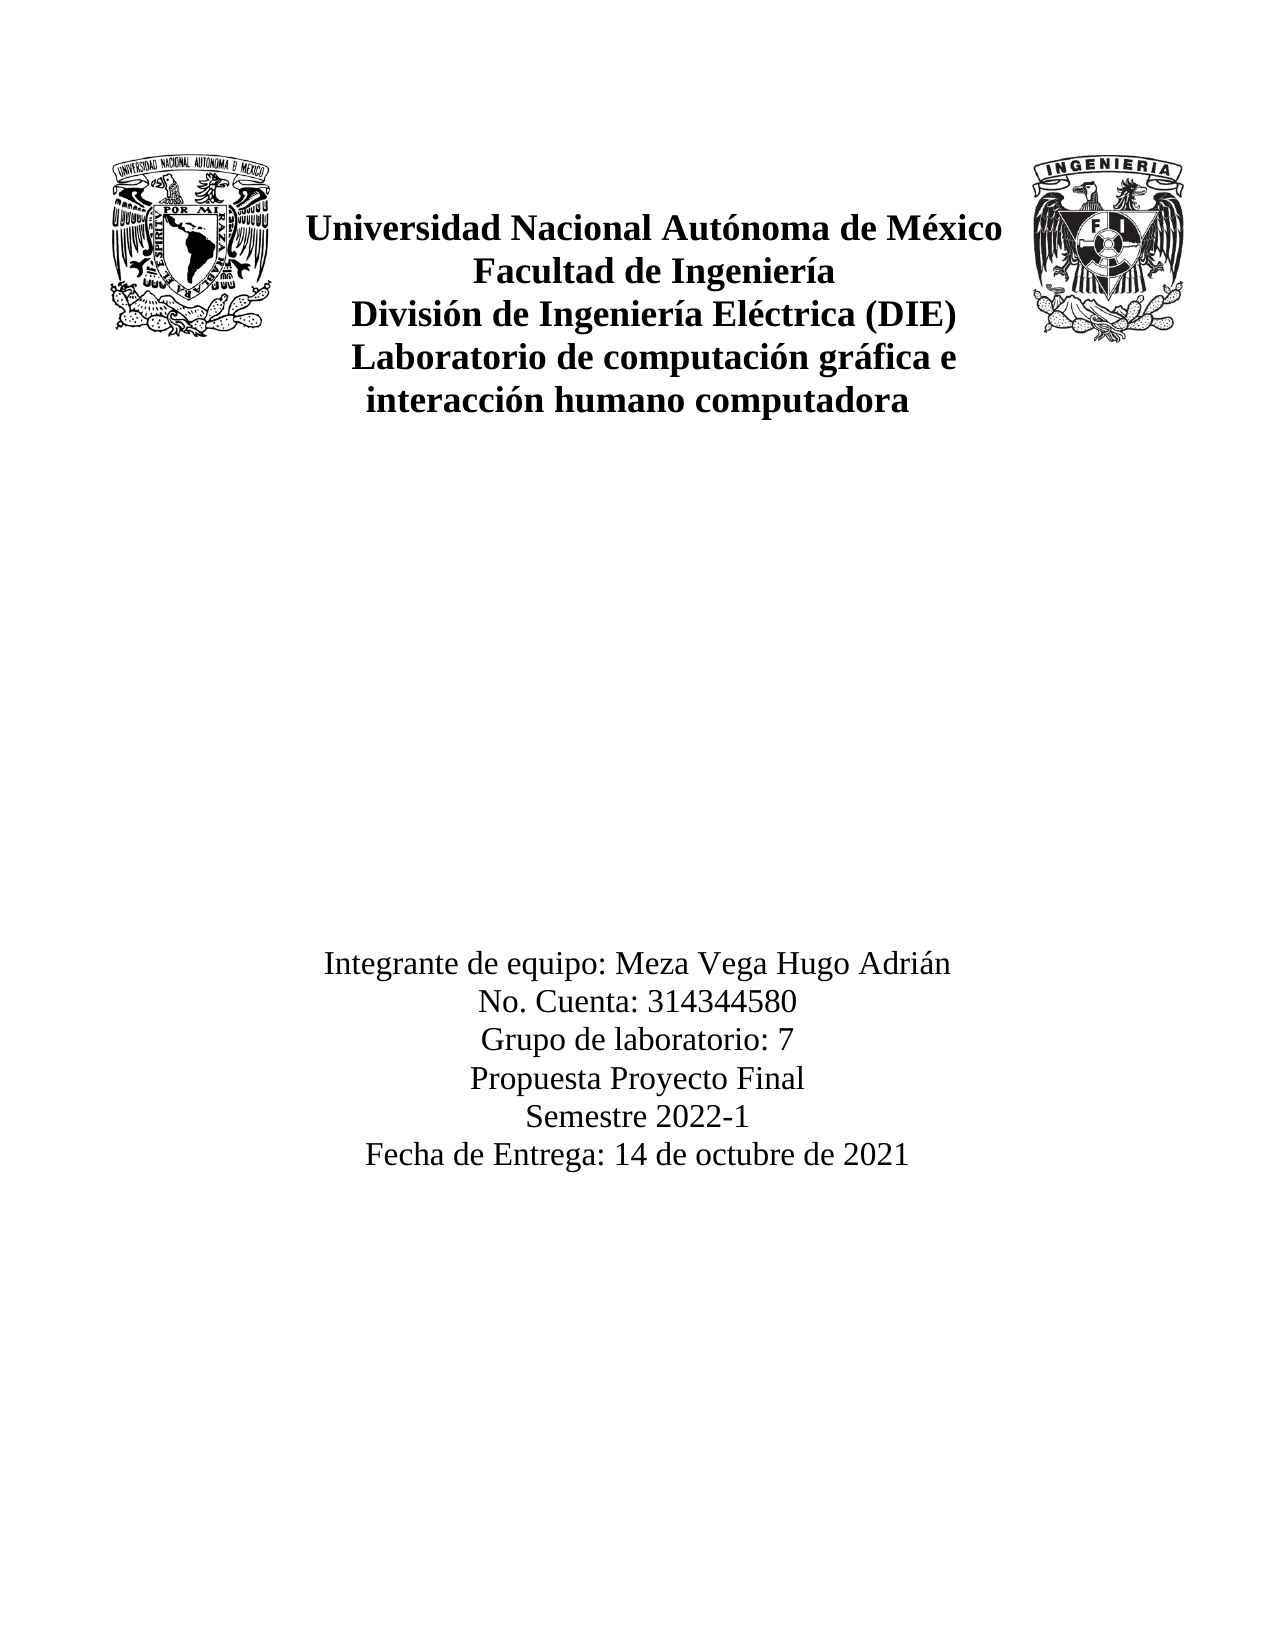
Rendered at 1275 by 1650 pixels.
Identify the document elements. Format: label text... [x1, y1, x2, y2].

picture [1025, 147, 1190, 344]
text Laboratorio de computación gráfica e interacción humano computadora [177, 334, 1098, 421]
text Grupo de laboratorio: 7 [177, 1020, 1098, 1058]
text Facultad de Ingeniería [283, 248, 1025, 291]
text No. Cuenta: 314344580 [177, 981, 1098, 1020]
text Fecha de Entrega: 14 de octubre de 2021 [177, 1135, 1098, 1173]
text Propuesta Proyecto Final [177, 1058, 1098, 1096]
text Semestre 2022-1 [177, 1096, 1098, 1135]
text Integrante de equipo: Meza Vega Hugo Adrián [177, 943, 1098, 981]
picture [95, 147, 283, 344]
text División de Ingeniería Eléctrica (DIE) [283, 291, 1025, 334]
text Universidad Nacional Autónoma de México [283, 205, 1025, 248]
